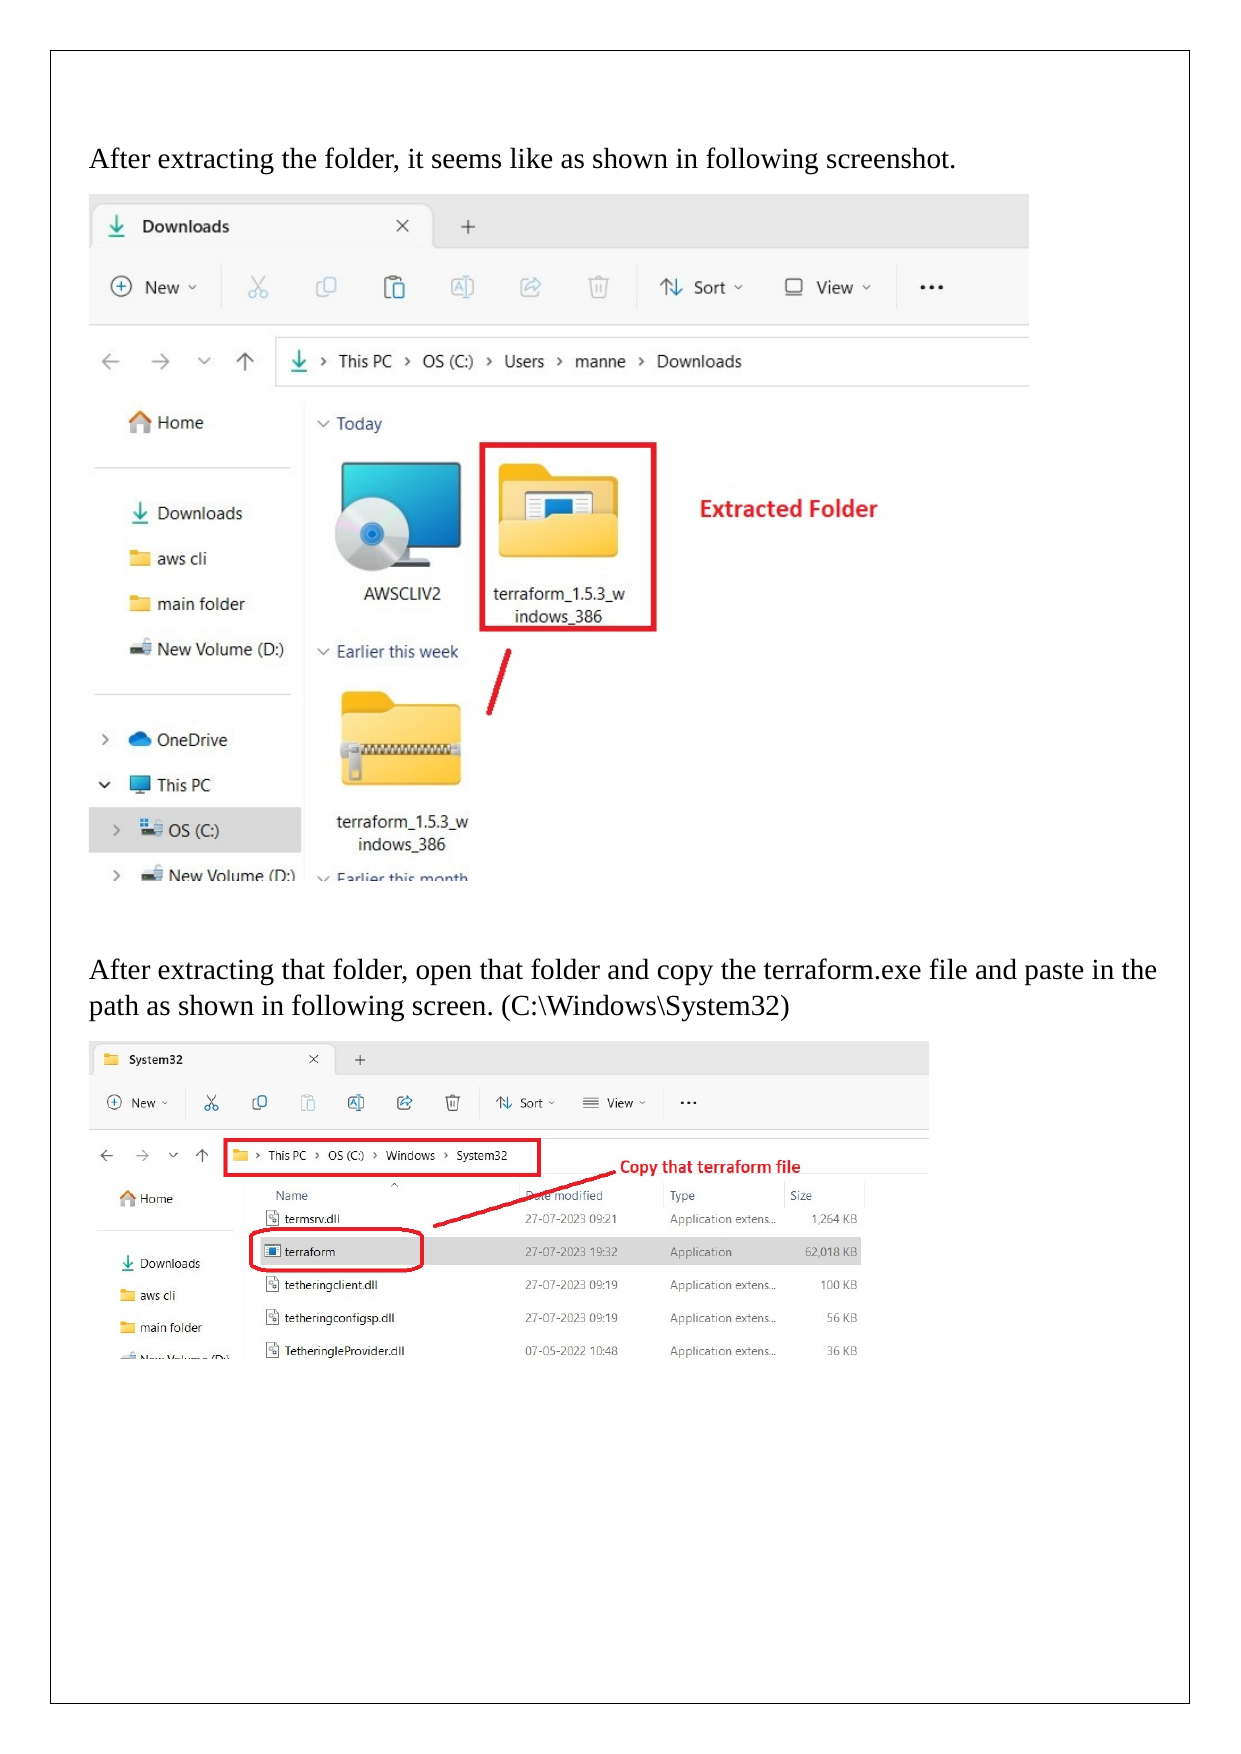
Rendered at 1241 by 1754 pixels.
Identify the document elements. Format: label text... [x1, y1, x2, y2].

picture [88, 194, 1029, 881]
picture [88, 1041, 930, 1359]
text After extracting that folder, open that folder and copy the terraform.exe file and paste in the path as shown in following screen. (C:\Windows\System32) [89, 952, 1167, 1022]
text After extracting the folder, it seems like as shown in following screenshot. [89, 141, 1167, 175]
